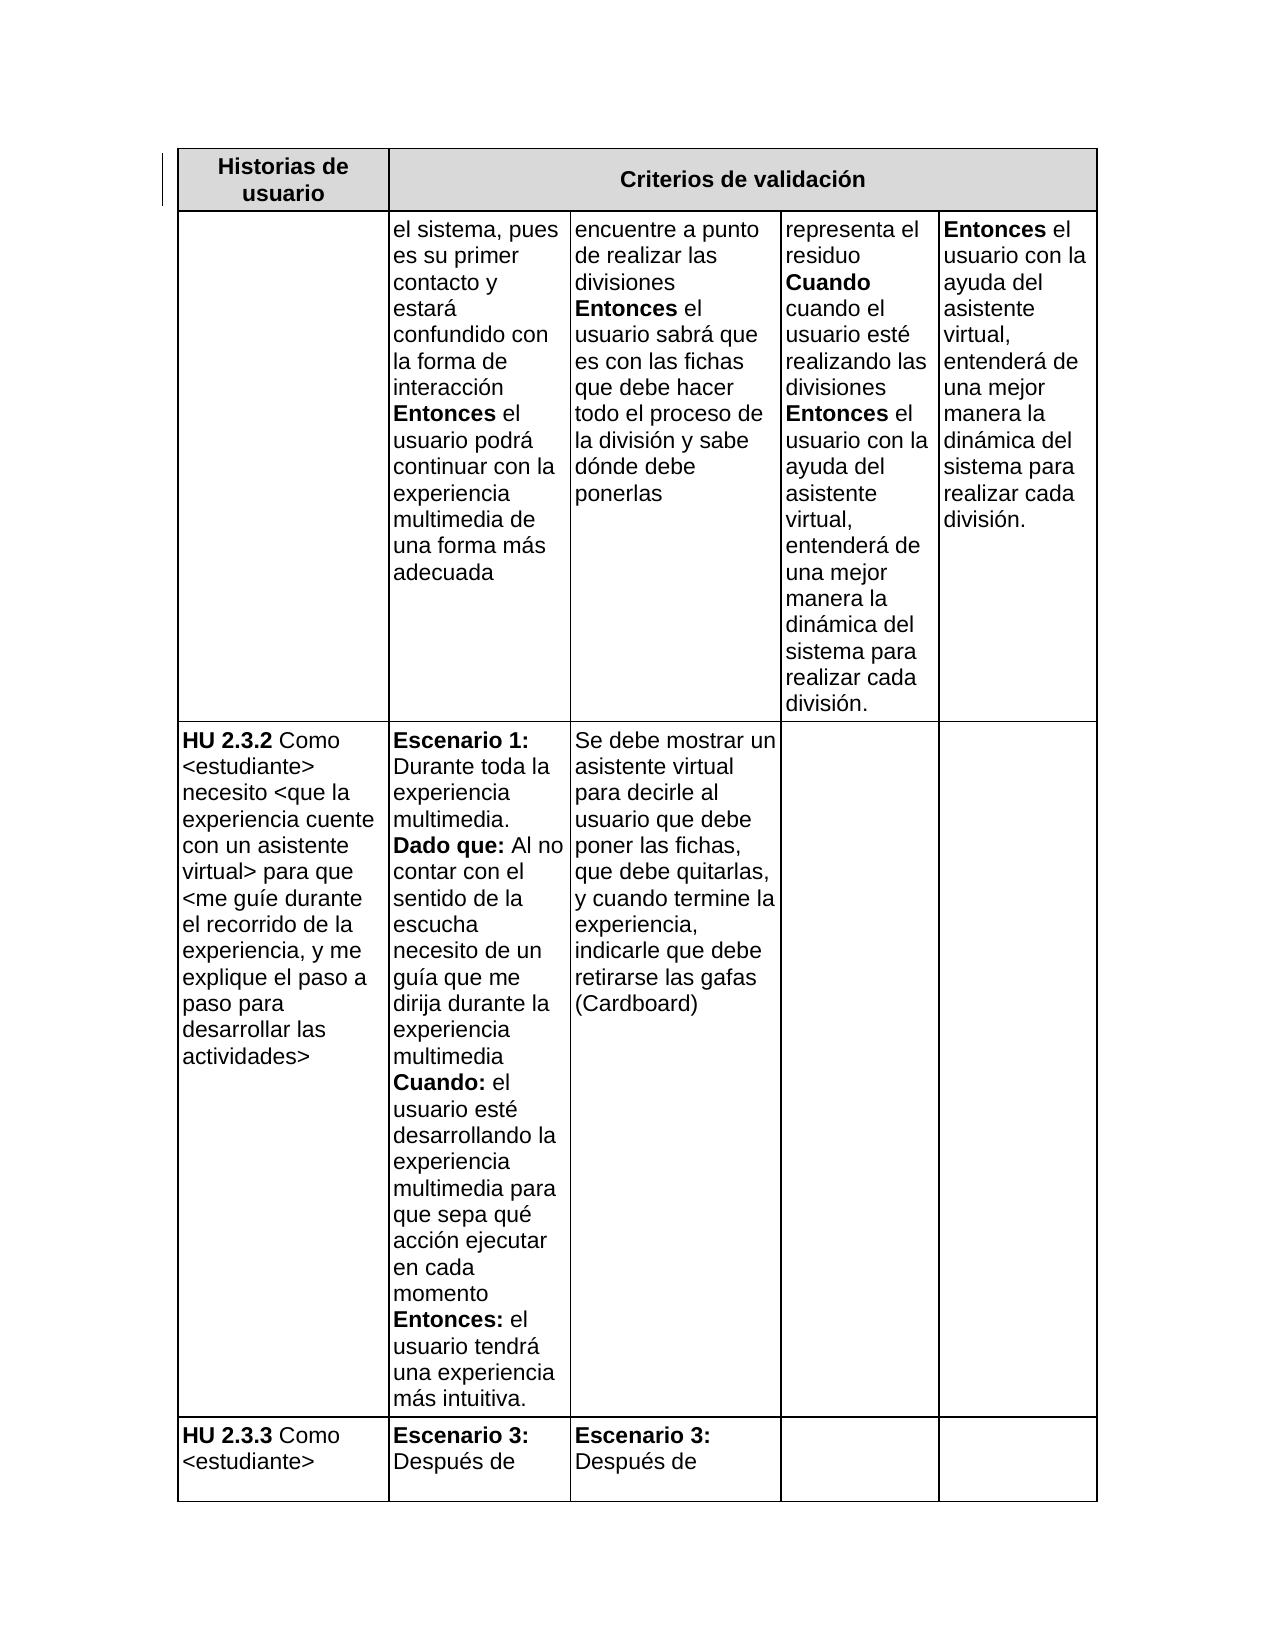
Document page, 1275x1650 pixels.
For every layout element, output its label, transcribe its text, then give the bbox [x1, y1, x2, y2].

table_cell [782, 1418, 938, 1501]
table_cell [940, 212, 1096, 721]
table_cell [390, 212, 570, 721]
table_header Historias de usuario [179, 149, 388, 210]
table_cell [940, 722, 1096, 1416]
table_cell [782, 212, 938, 721]
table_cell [179, 212, 388, 721]
table_header Criterios de validación [390, 149, 1096, 210]
table_cell HU 2.3.2 Como <estudiante> necesito <que la experiencia cuente con un asistente virtual> para que <me guíe durante el recorrido de la experiencia, y me explique el paso a paso para desarrollar las actividades> [179, 722, 388, 1416]
table_cell Escenario 1: Durante toda la experiencia multimedia. Dado que: Al no contar con el sentido de la escucha necesito de un guía que me dirija durante la experiencia multimedia Cuando: el usuario esté desarrollando la experiencia multimedia para que sepa qué acción ejecutar en cada momento Entonces: el usuario tendrá una experiencia más intuitiva. [390, 722, 570, 1416]
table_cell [571, 1418, 780, 1501]
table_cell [179, 1418, 388, 1501]
table_cell Se debe mostrar un asistente virtual para decirle al usuario que debe poner las fichas, que debe quitarlas, y cuando termine la experiencia, indicarle que debe retirarse las gafas (Cardboard) [571, 722, 780, 1416]
table_cell [782, 722, 938, 1416]
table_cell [390, 1418, 570, 1501]
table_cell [571, 212, 780, 721]
table_cell [940, 1418, 1096, 1501]
